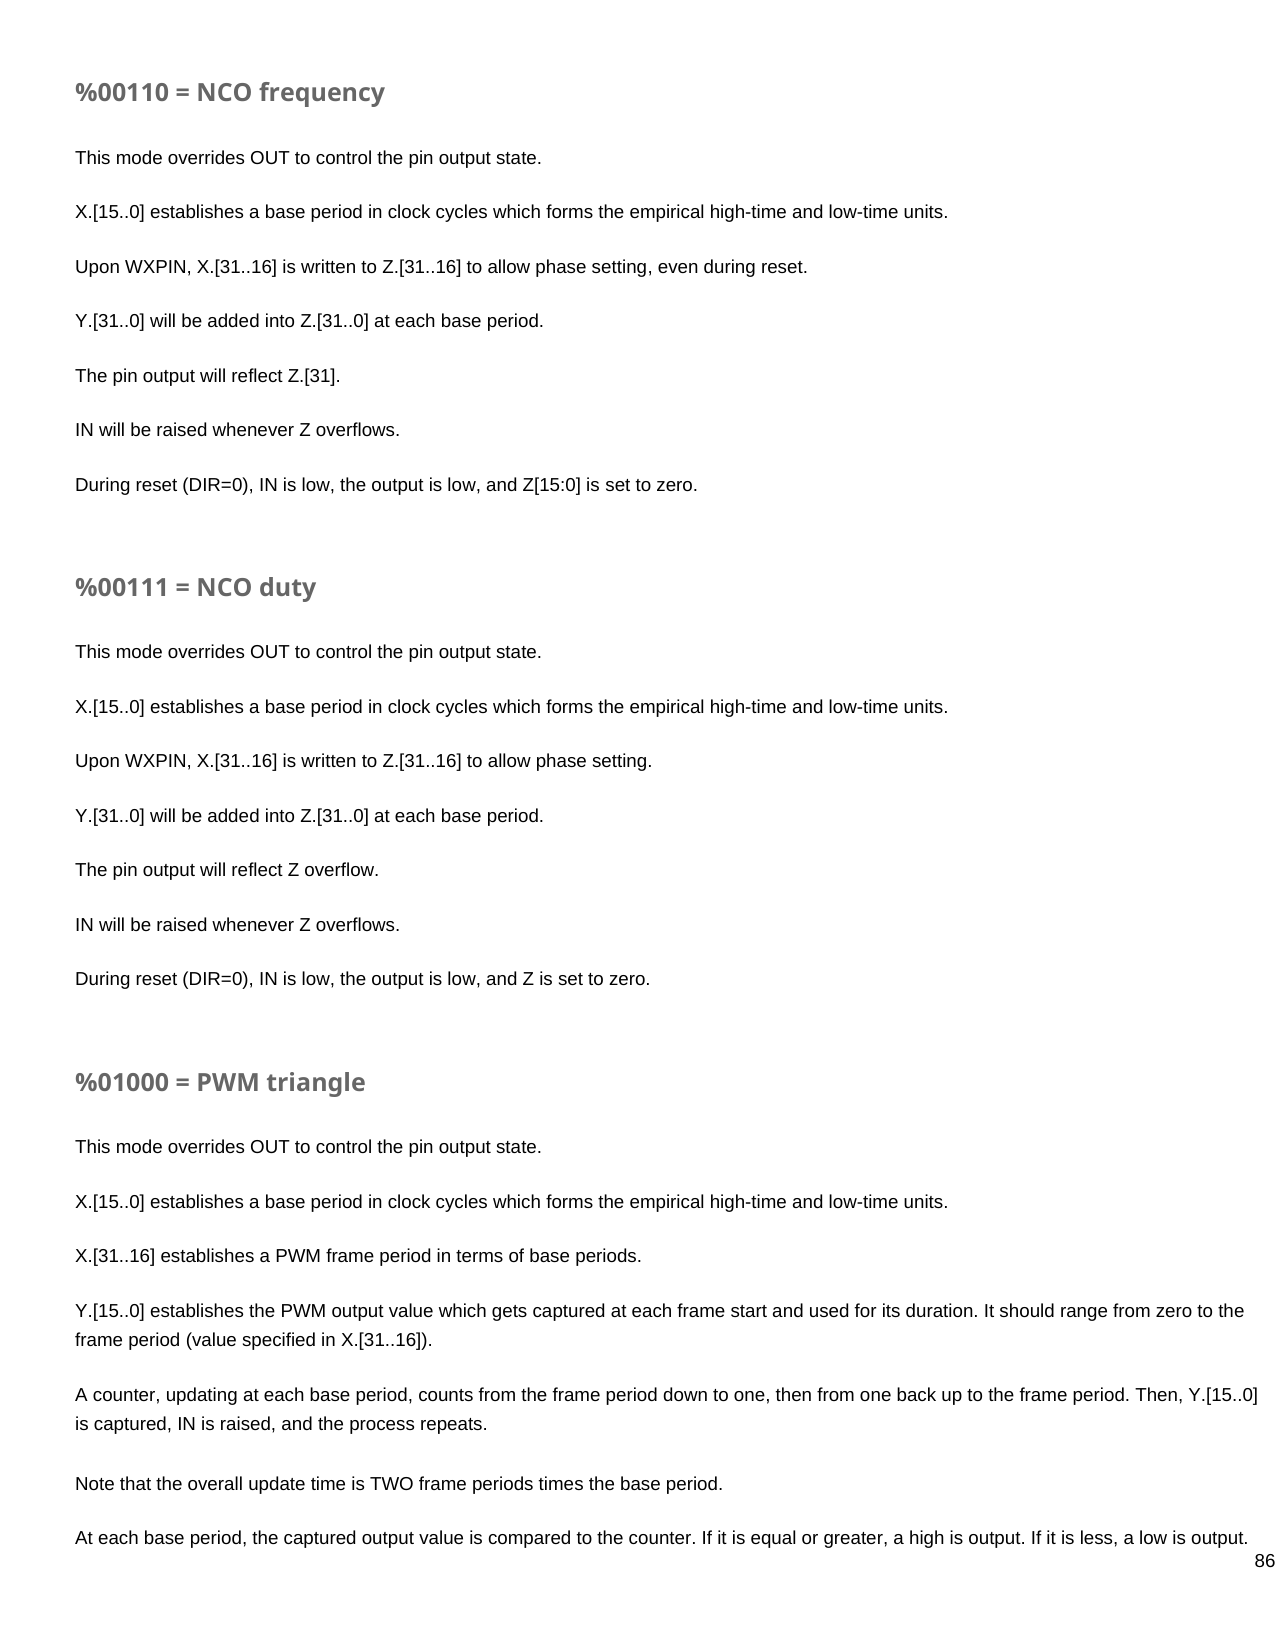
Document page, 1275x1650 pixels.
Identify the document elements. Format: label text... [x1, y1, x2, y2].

text During reset (DIR=0), IN is low, the output is low, and Z is set to zero. [75, 968, 1275, 990]
text The pin output will reflect Z overflow. [75, 859, 1275, 881]
text The pin output will reflect Z.[31]. [75, 365, 1275, 386]
text Y.[31..0] will be added into Z.[31..0] at each base period. [75, 805, 1275, 826]
subtitle %00110 = NCO frequency [75, 75, 1275, 109]
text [75, 1527, 1275, 1549]
text Note that the overall update time is TWO frame periods times the base period. [75, 1473, 1275, 1494]
text IN will be raised whenever Z overflows. [75, 914, 1275, 935]
text X.[15..0] establishes a base period in clock cycles which forms the empirical high-time and low-time units. [75, 696, 1275, 717]
text Upon WXPIN, X.[31..16] is written to Z.[31..16] to allow phase setting, even during reset. [75, 256, 1275, 277]
subtitle %00111 = NCO duty [75, 569, 1275, 604]
text Y.[15..0] establishes the PWM output value which gets captured at each frame start and used for its duration. It should range from zero to the frame period (value specified in X.[31..16]). [75, 1299, 1275, 1351]
text A counter, updating at each base period, counts from the frame period down to one, then from one back up to the frame period. Then, Y.[15..0] is captured, IN is raised, and the process repeats. [75, 1383, 1275, 1435]
text Upon WXPIN, X.[31..16] is written to Z.[31..16] to allow phase setting. [75, 750, 1275, 772]
text X.[15..0] establishes a base period in clock cycles which forms the empirical high-time and low-time units. [75, 201, 1275, 223]
text This mode overrides OUT to control the pin output state. [75, 147, 1275, 168]
text This mode overrides OUT to control the pin output state. [75, 1136, 1275, 1157]
subtitle %01000 = PWM triangle [75, 1064, 1275, 1098]
text X.[31..16] establishes a PWM frame period in terms of base periods. [75, 1245, 1275, 1266]
text This mode overrides OUT to control the pin output state. [75, 641, 1275, 663]
text Y.[31..0] will be added into Z.[31..0] at each base period. [75, 310, 1275, 332]
text During reset (DIR=0), IN is low, the output is low, and Z[15:0] is set to zero. [75, 474, 1275, 495]
text X.[15..0] establishes a base period in clock cycles which forms the empirical high-time and low-time units. [75, 1190, 1275, 1212]
text IN will be raised whenever Z overflows. [75, 419, 1275, 441]
